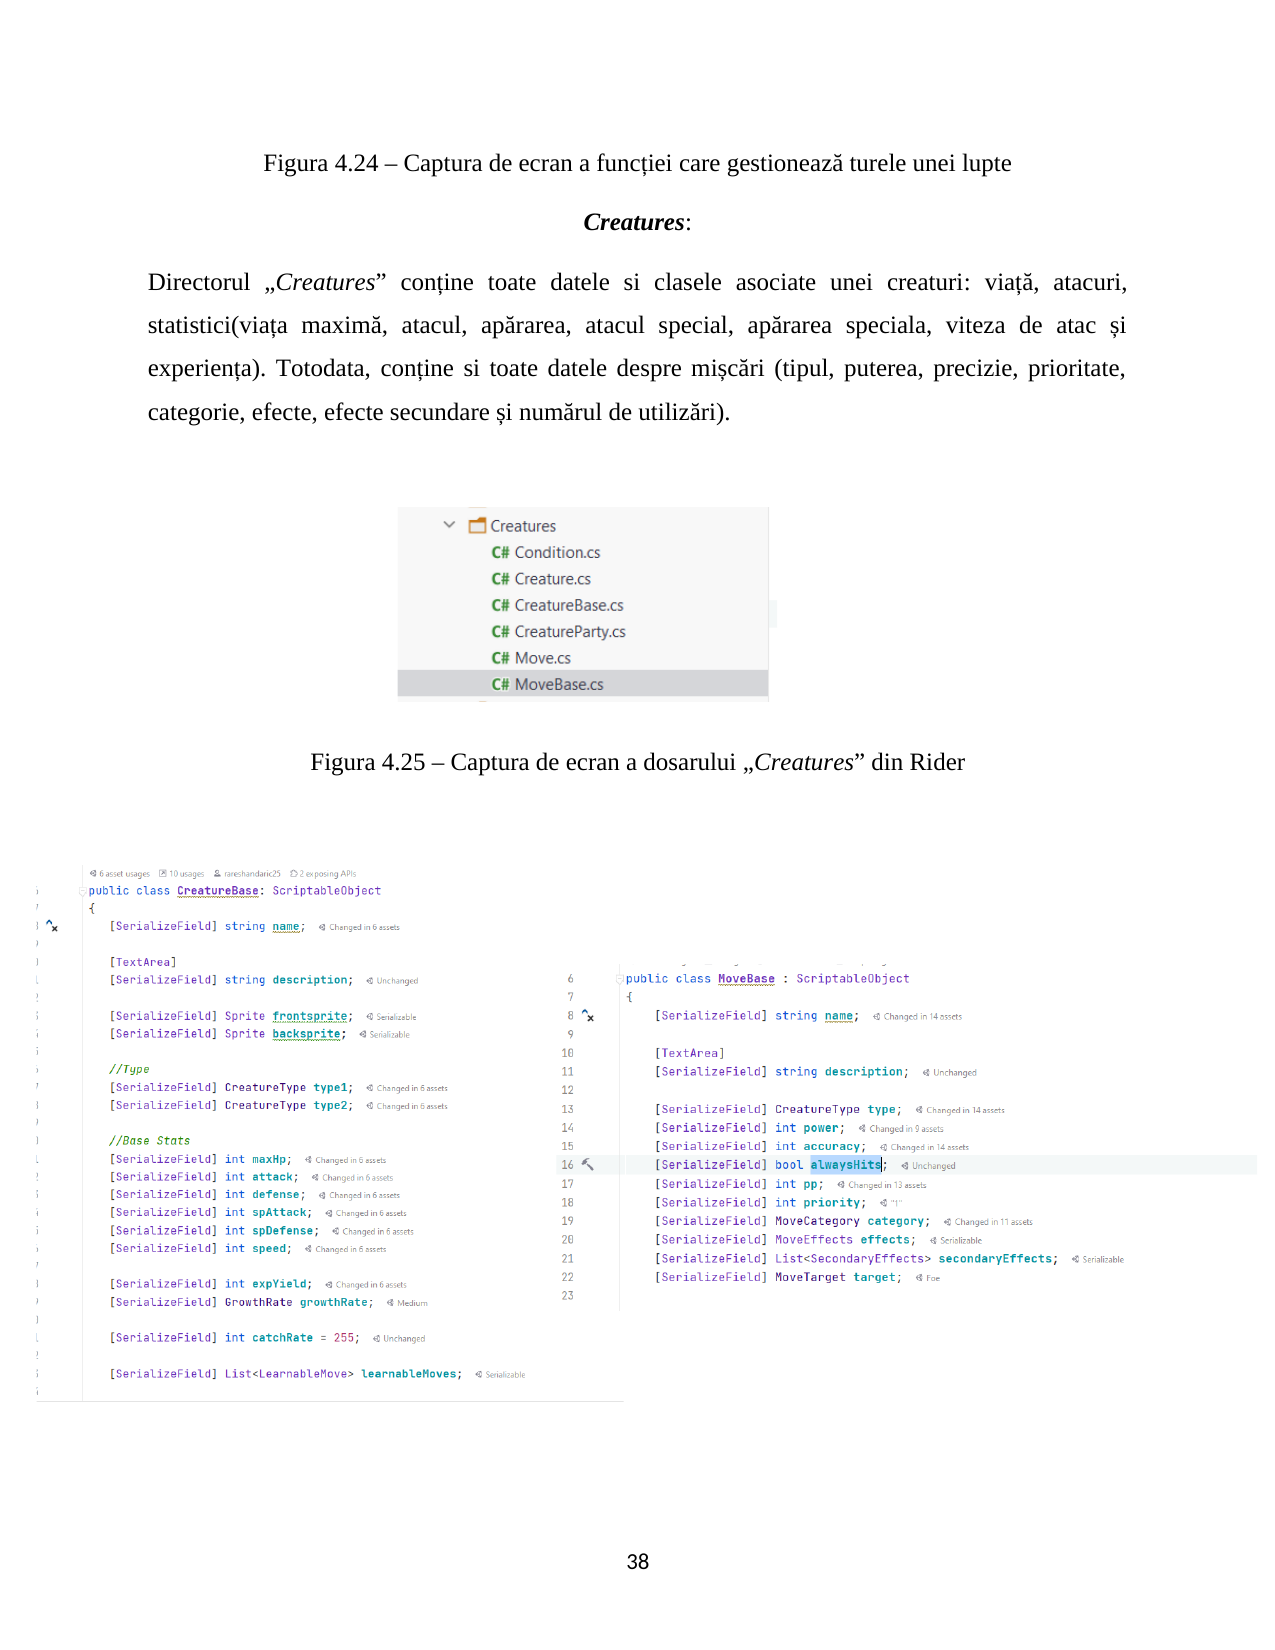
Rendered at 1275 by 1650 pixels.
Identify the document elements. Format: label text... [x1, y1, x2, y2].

picture [397, 507, 778, 702]
text Creatures: [148, 207, 1127, 236]
picture [36, 865, 1258, 1405]
text Directorul „Creatures” conține toate datele si clasele asociate unei creaturi: viață, atacuri, statistici(viața maximă, atacul, apărarea, atacul special, apărarea speciala, viteza de atac și experiența). Totodata, conține si toate datele despre mișcări (tipul, puterea, precizie, prioritate, categorie, efecte, efecte secundare și numărul de utilizări). [148, 267, 1127, 425]
text Figura 4.24 – Captura de ecran a funcției care gestionează turele unei lupte [148, 148, 1127, 176]
